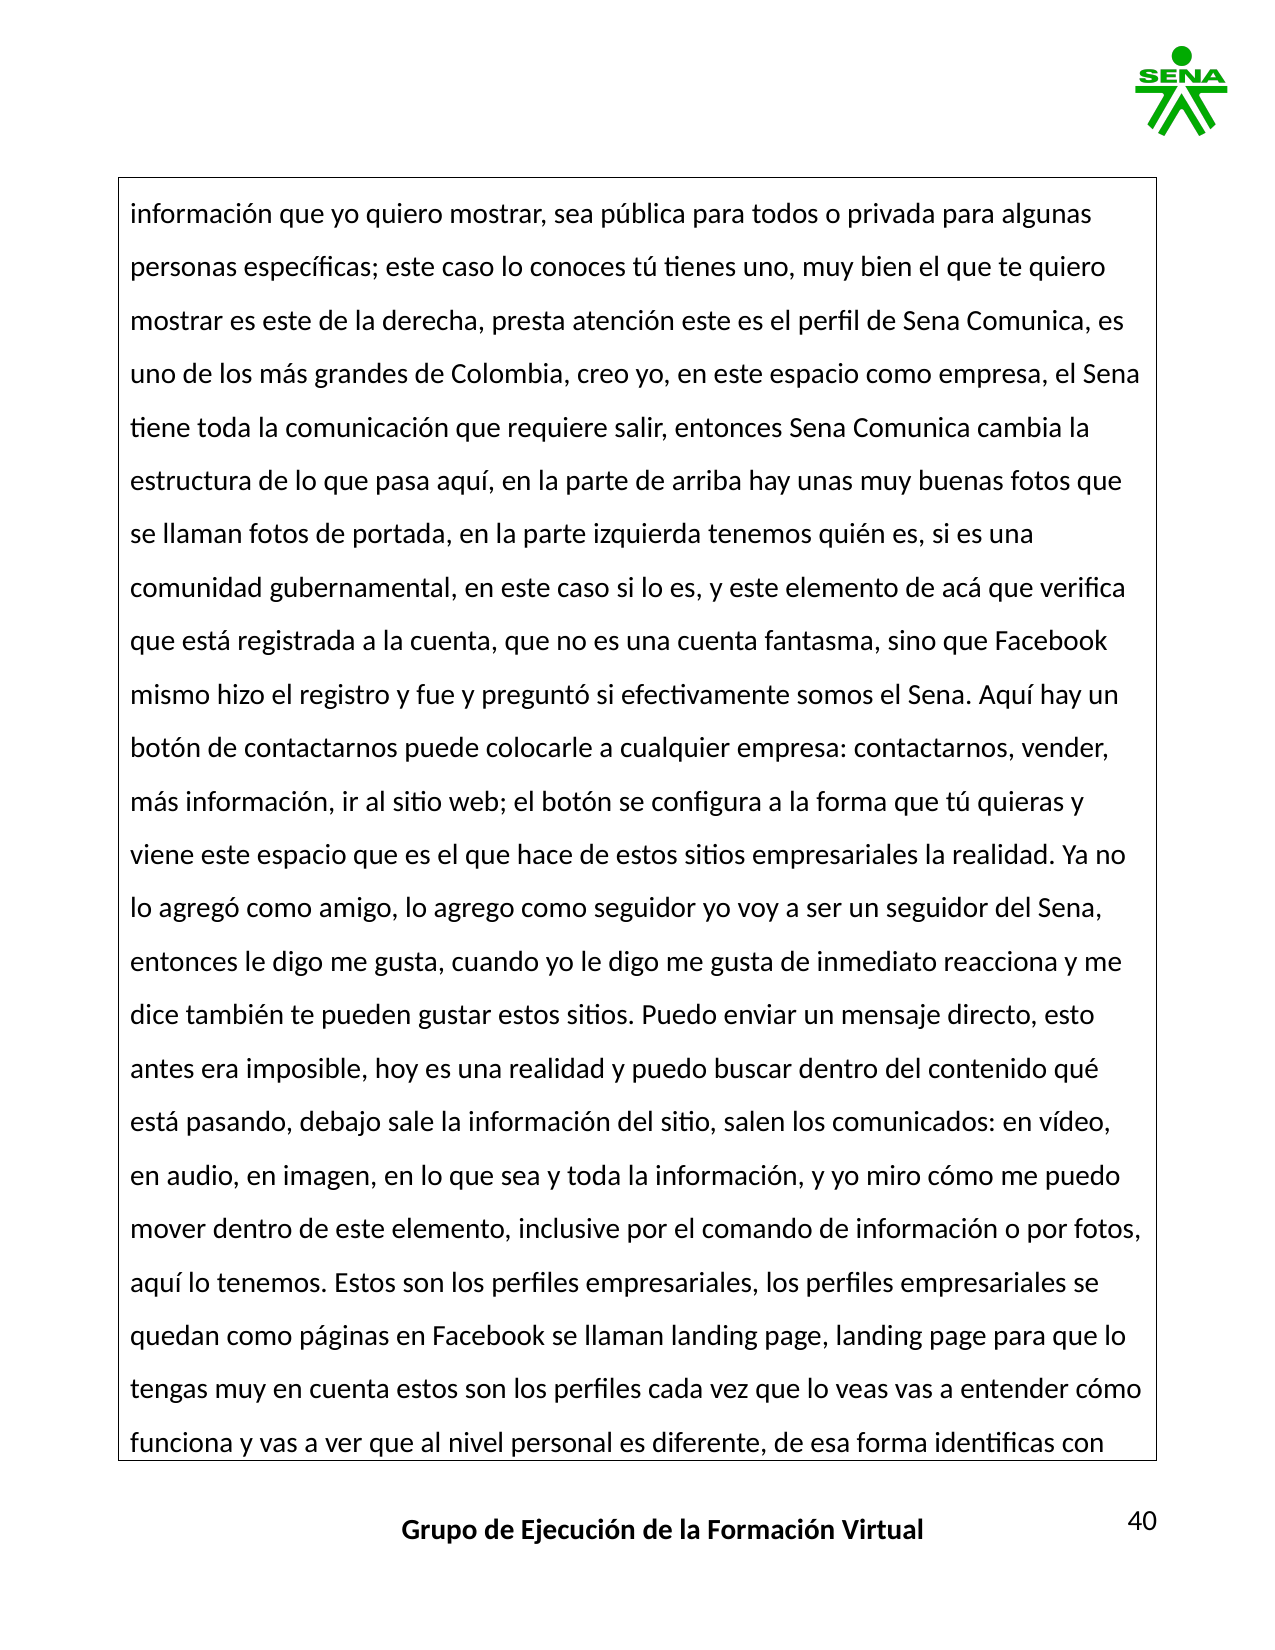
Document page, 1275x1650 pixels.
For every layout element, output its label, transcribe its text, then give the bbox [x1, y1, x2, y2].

picture [1135, 46, 1228, 136]
